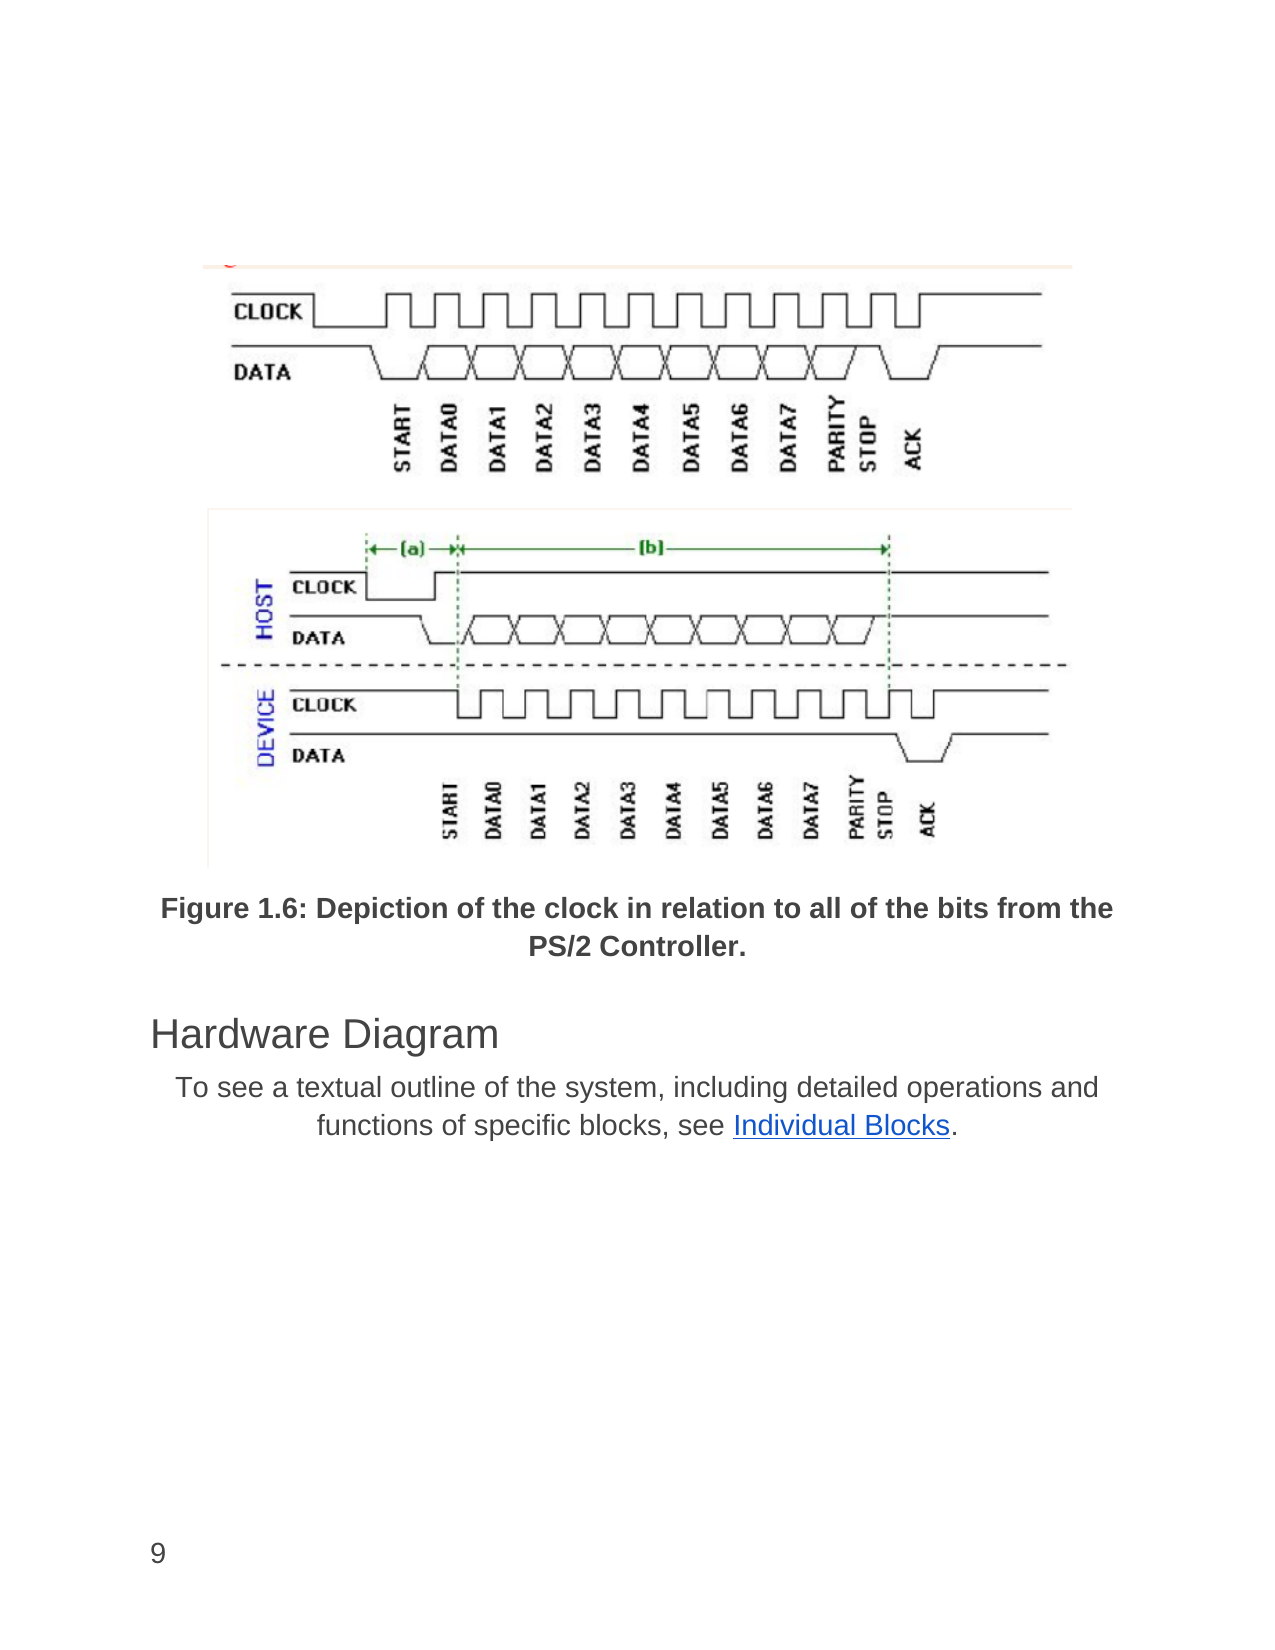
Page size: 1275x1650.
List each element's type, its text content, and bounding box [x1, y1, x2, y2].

picture [202, 265, 1073, 886]
text To see a textual outline of the system, including detailed operations and functions of specific blocks, see Individual Blocks. [150, 1070, 1125, 1142]
subtitle Hardware Diagram [150, 1009, 1125, 1057]
text Figure 1.6: Depiction of the clock in relation to all of the bits from the PS/2 Controller. [150, 891, 1125, 963]
